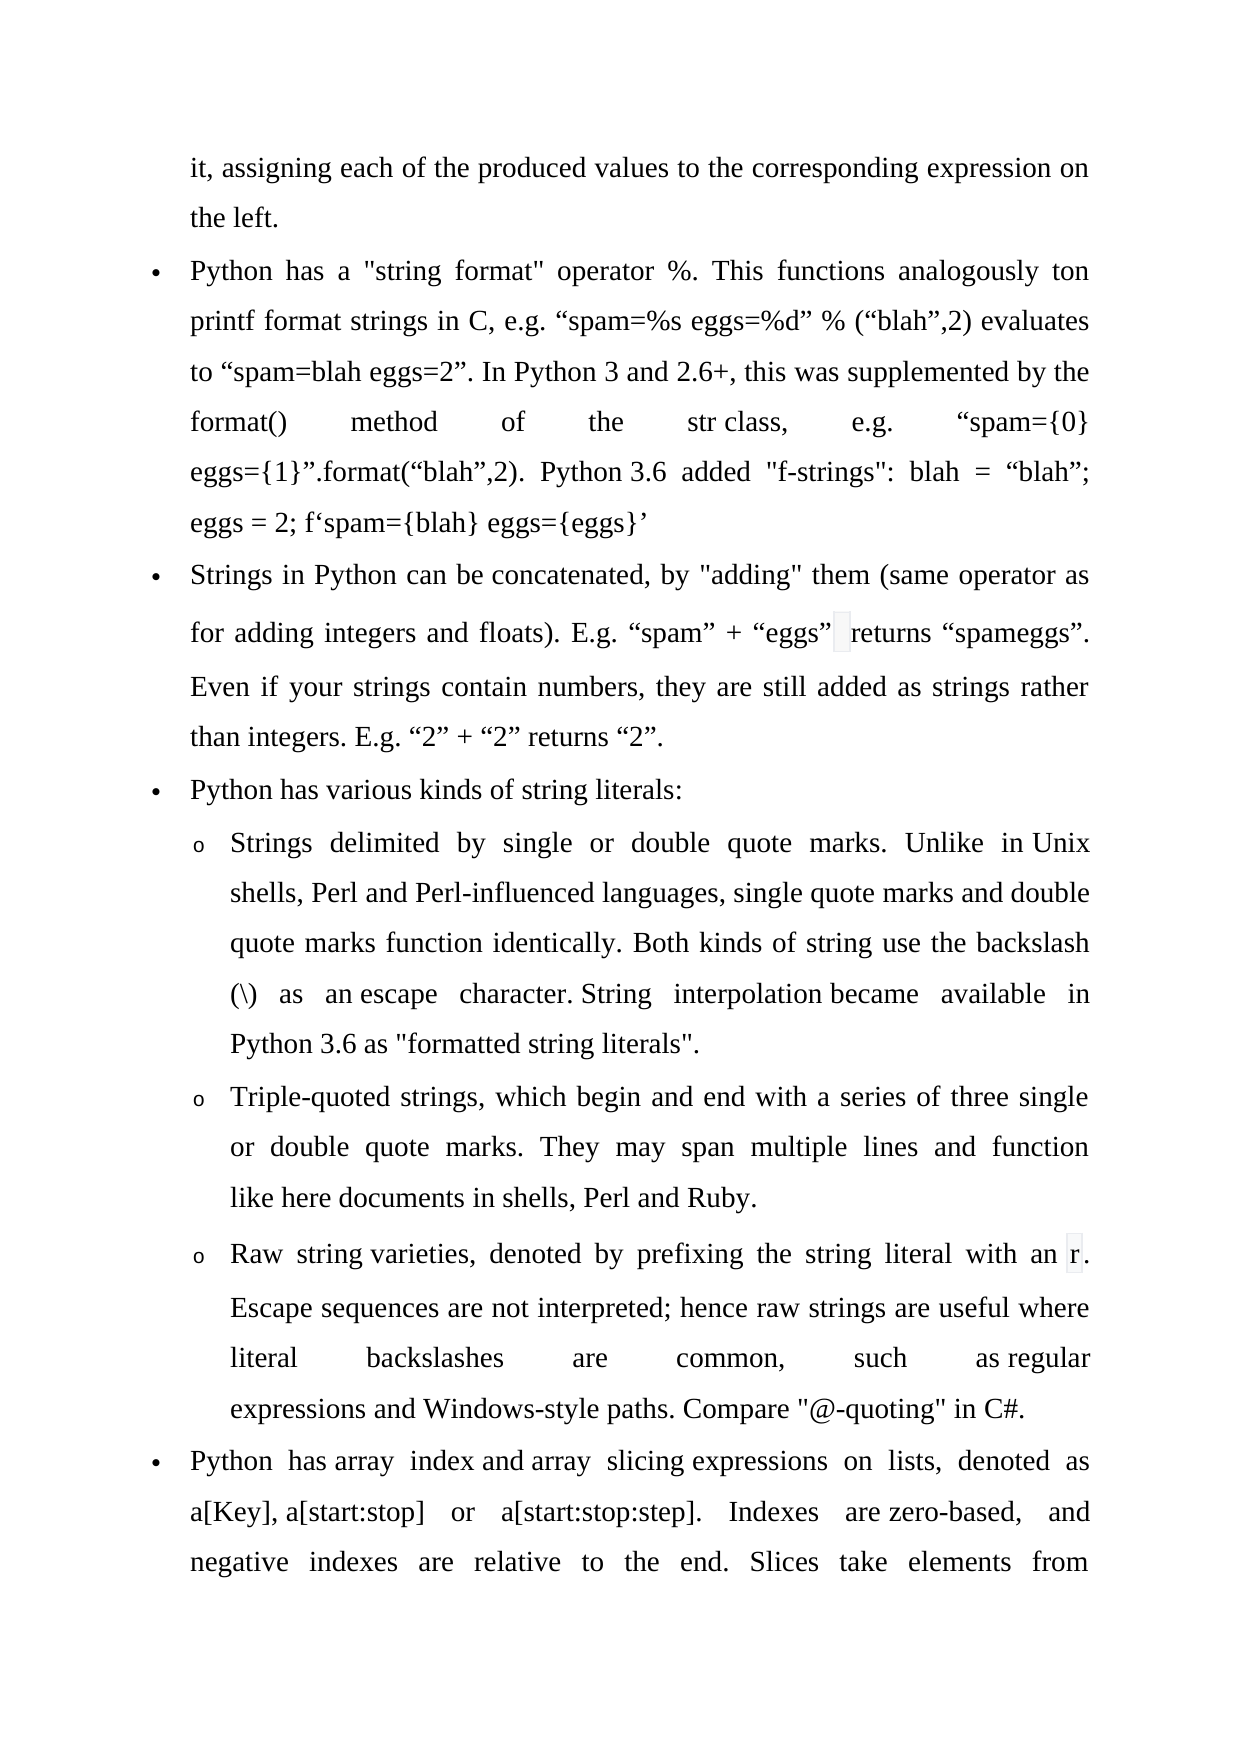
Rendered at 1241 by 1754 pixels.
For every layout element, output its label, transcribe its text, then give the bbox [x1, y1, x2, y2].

list Strings delimited by single or double quote marks. Unlike in Unix shells, Perl and Perl-influenced languages, single quote marks and double quote marks function identically. Both kinds of string use the backslash (\) as an escape character. String interpolation became available in Python 3.6 as "formatted string literals". [192, 825, 1090, 1060]
list Python has various kinds of string literals: [152, 772, 1090, 806]
list Raw string varieties, denoted by prefixing the string literal with an r. Escape sequences are not interpreted; hence raw strings are useful where literal backslashes are common, such as regular expressions and Windows-style paths. Compare "@-quoting" in C#. [192, 1232, 1090, 1424]
list Strings in Python can be concatenated, by "adding" them (same operator as for adding integers and floats). E.g. “spam” + “eggs” returns “spameggs”. Even if your strings contain numbers, they are still added as strings rather than integers. E.g. “2” + “2” returns “2”. [152, 557, 1090, 753]
list Triple-quoted strings, which begin and end with a series of three single or double quote marks. They may span multiple lines and function like here documents in shells, Perl and Ruby. [192, 1079, 1090, 1213]
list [152, 150, 1090, 234]
list Python has a "string format" operator %. This functions analogously ton printf format strings in C, e.g. “spam=%s eggs=%d” % (“blah”,2) evaluates to “spam=blah eggs=2”. In Python 3 and 2.6+, this was supplemented by the format() method of the str class, e.g. “spam={0} eggs={1}”.format(“blah”,2). Python 3.6 added "f-strings": blah = “blah”; eggs = 2; f‘spam={blah} eggs={eggs}’ [152, 253, 1090, 538]
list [152, 1443, 1090, 1578]
